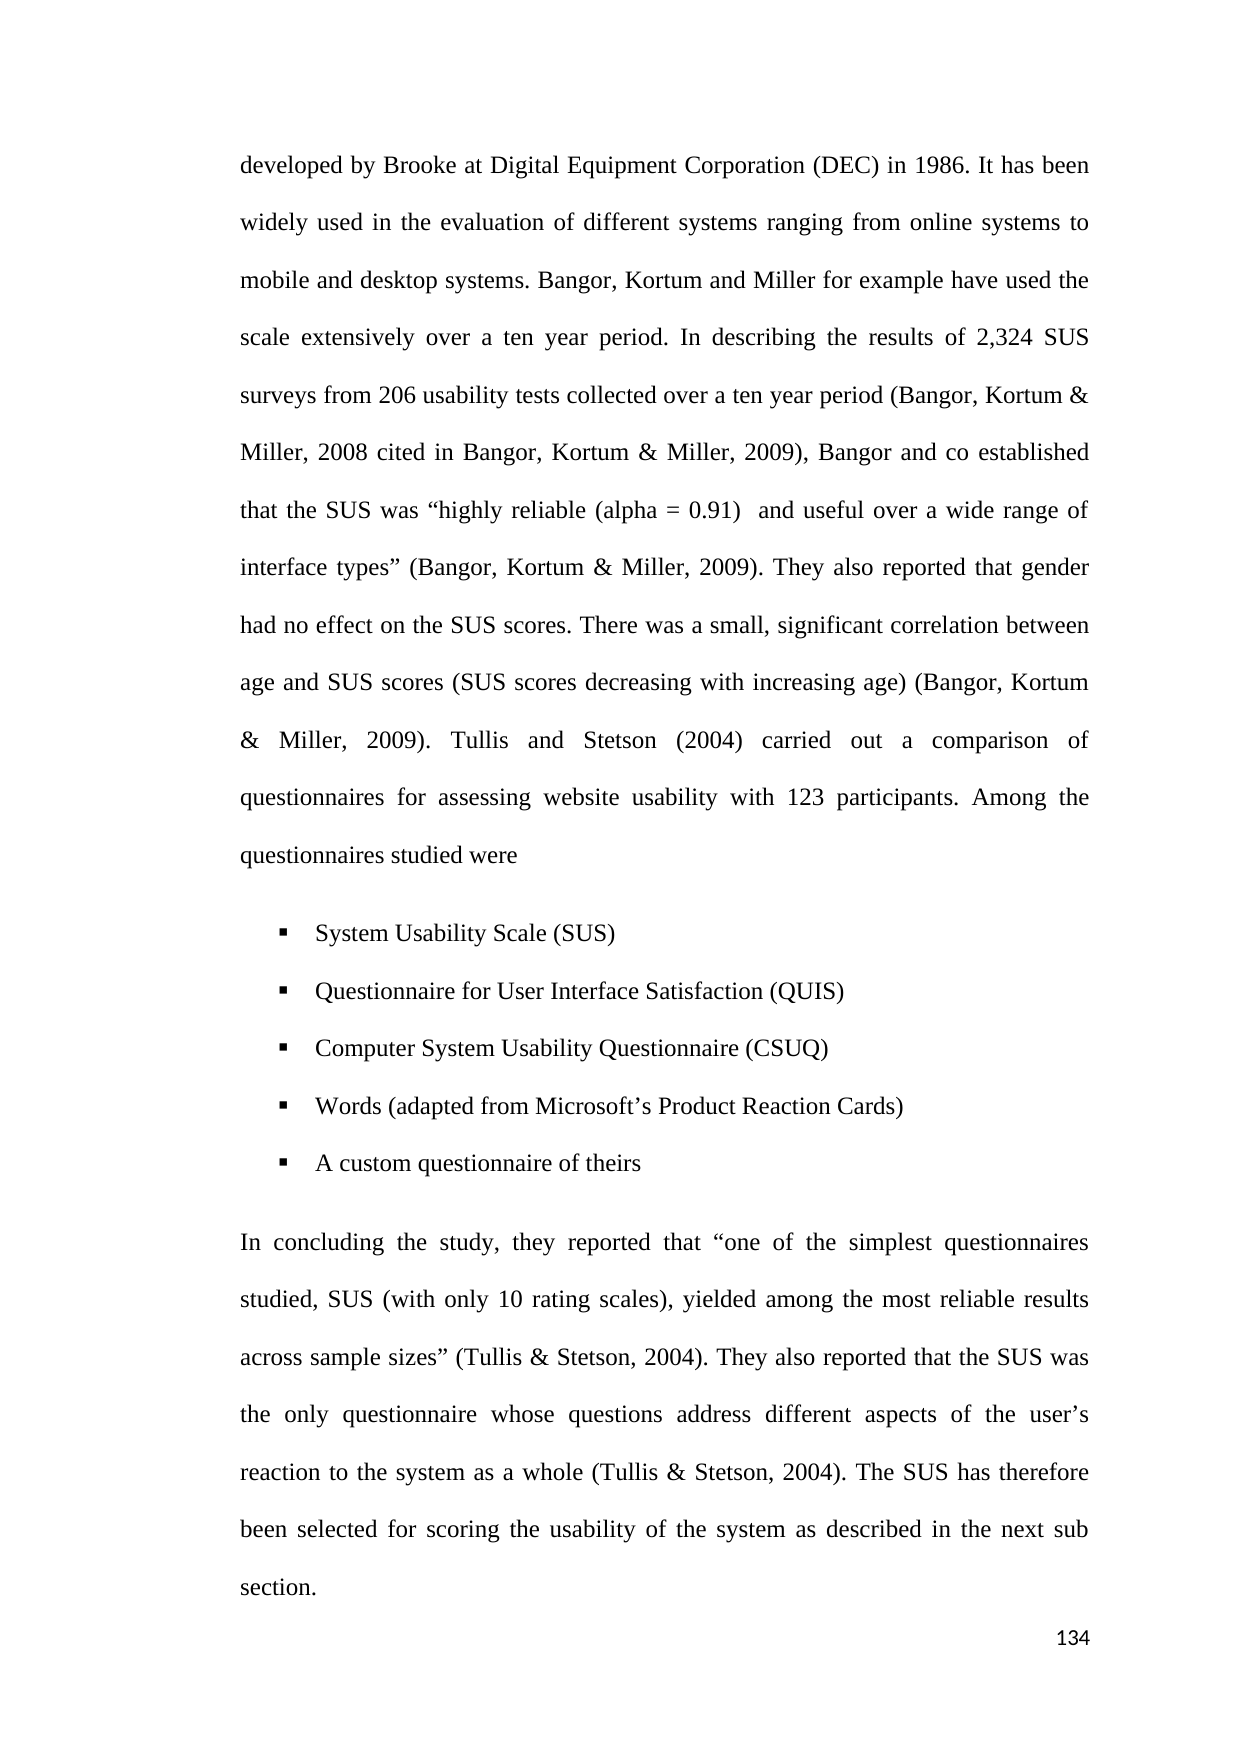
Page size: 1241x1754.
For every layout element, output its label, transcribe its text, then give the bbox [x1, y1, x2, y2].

list A custom questionnaire of theirs [277, 1148, 1090, 1177]
list System Usability Scale (SUS) [277, 918, 1090, 947]
text In concluding the study, they reported that “one of the simplest questionnaires studied, SUS (with only 10 rating scales), yielded among the most reliable results across sample sizes” (Tullis & Stetson, 2004). They also reported that the SUS was the only questionnaire whose questions address different aspects of the user’s reaction to the system as a whole (Tullis & Stetson, 2004). The SUS has therefore been selected for scoring the usability of the system as described in the next sub section. [240, 1227, 1090, 1600]
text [240, 150, 1090, 869]
list Words (adapted from Microsoft’s Product Reaction Cards) [277, 1091, 1090, 1119]
list Computer System Usability Questionnaire (CSUQ) [277, 1033, 1090, 1062]
list Questionnaire for User Interface Satisfaction (QUIS) [277, 976, 1090, 1004]
